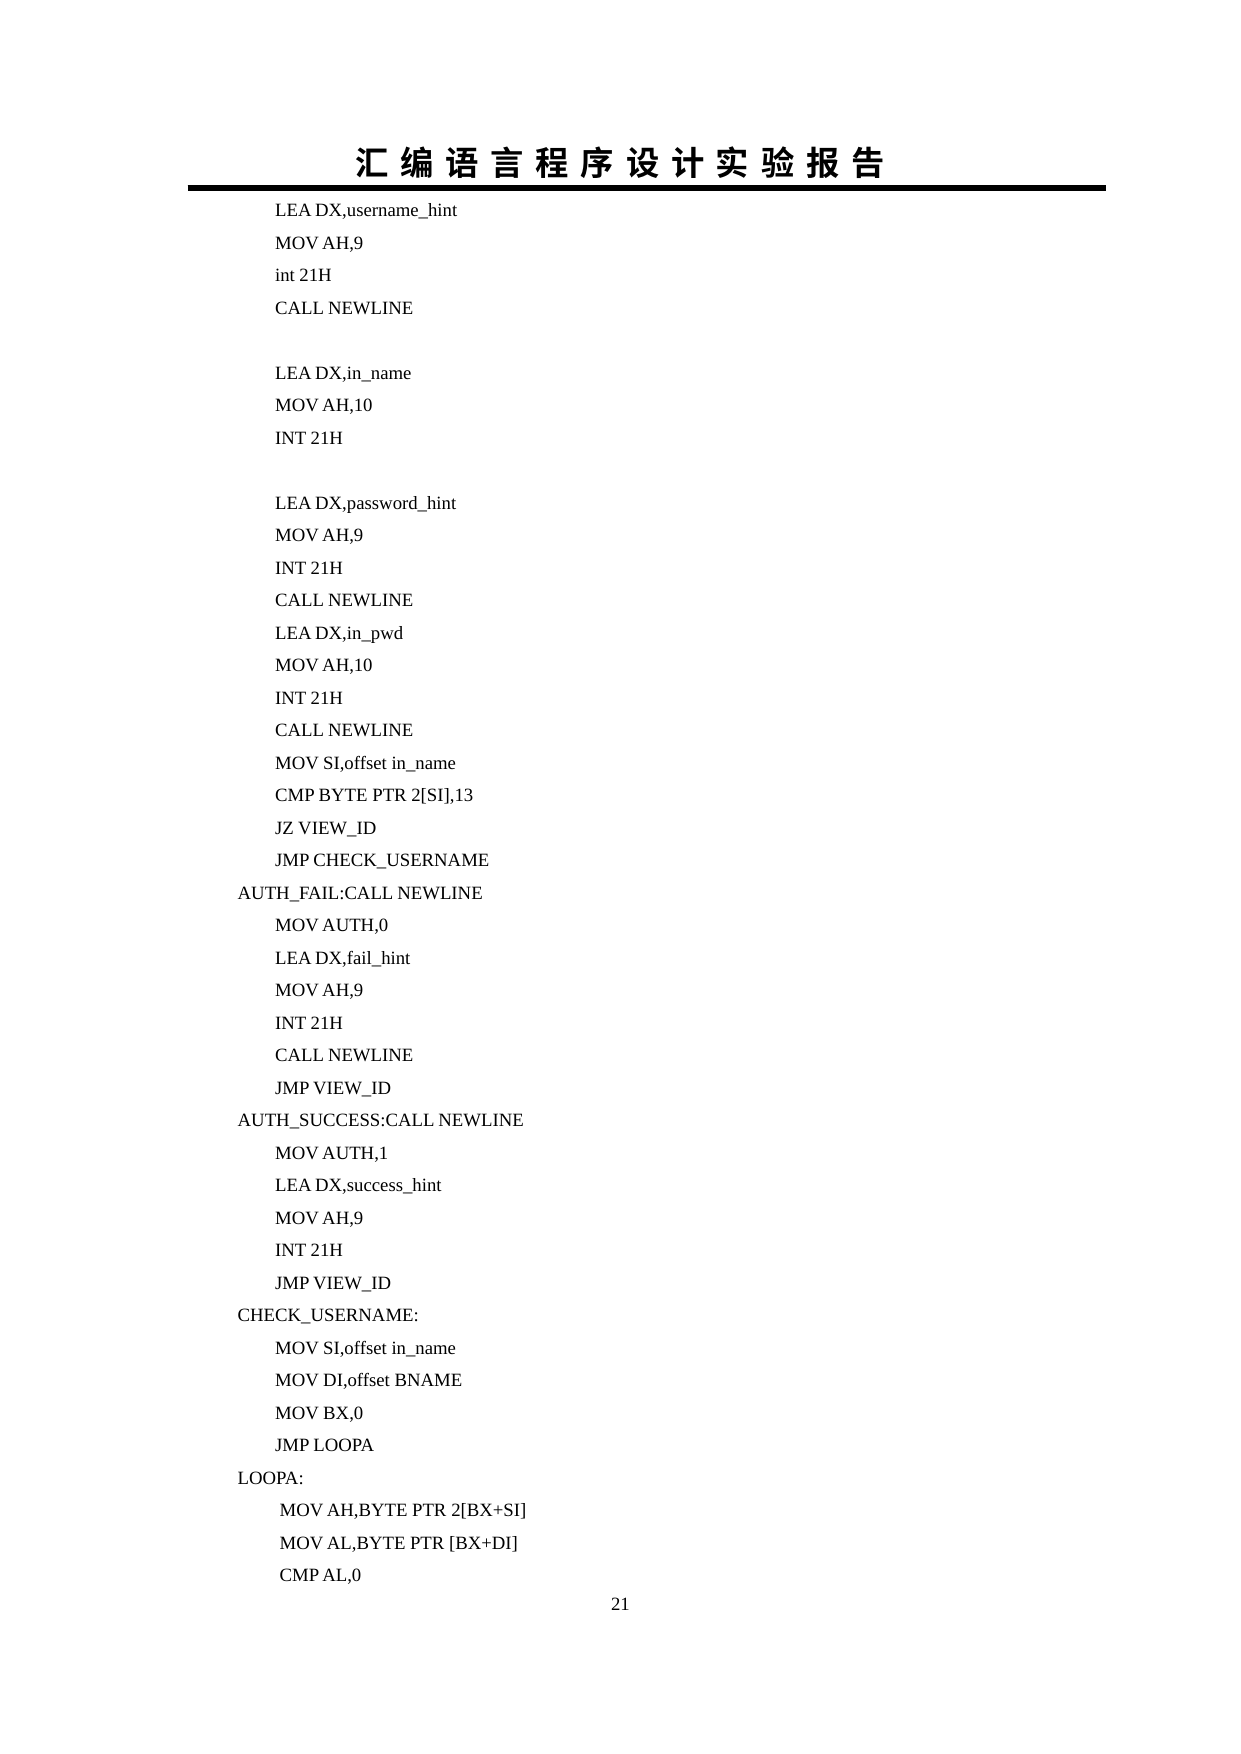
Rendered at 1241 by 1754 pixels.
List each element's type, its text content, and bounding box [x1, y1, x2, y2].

text MOV SI,offset in_name [237, 1331, 1053, 1364]
text AUTH_SUCCESS:CALL NEWLINE [237, 1104, 1053, 1136]
text MOV AL,BYTE PTR [BX+DI] [237, 1526, 1053, 1559]
text JMP LOOPA [237, 1429, 1053, 1461]
text MOV AH,BYTE PTR 2[BX+SI] [237, 1494, 1053, 1526]
text AUTH_FAIL:CALL NEWLINE [237, 876, 1053, 909]
text MOV DI,offset BNAME [237, 1364, 1053, 1396]
text INT 21H [237, 551, 1053, 584]
text LEA DX,in_pwd [237, 616, 1053, 649]
text MOV SI,offset in_name [237, 746, 1053, 779]
text MOV AH,9 [237, 226, 1053, 259]
text MOV AUTH,1 [237, 1136, 1053, 1169]
text JMP VIEW_ID [237, 1266, 1053, 1299]
text INT 21H [237, 1006, 1053, 1039]
text LEA DX,in_name [237, 356, 1053, 389]
text CMP AL,0 [237, 1559, 1053, 1591]
text CALL NEWLINE [237, 291, 1053, 324]
text JZ VIEW_ID [237, 811, 1053, 844]
text INT 21H [237, 421, 1053, 454]
text JMP CHECK_USERNAME [237, 844, 1053, 876]
text CALL NEWLINE [237, 714, 1053, 746]
text int 21H [237, 259, 1053, 291]
text LEA DX,password_hint [237, 486, 1053, 519]
text MOV AH,9 [237, 1201, 1053, 1234]
text MOV AH,9 [237, 519, 1053, 551]
text CALL NEWLINE [237, 1039, 1053, 1071]
text MOV AUTH,0 [237, 909, 1053, 941]
text CMP BYTE PTR 2[SI],13 [237, 779, 1053, 811]
text LEA DX,username_hint [237, 194, 1053, 226]
text CALL NEWLINE [237, 584, 1053, 616]
text MOV AH,10 [237, 649, 1053, 681]
text JMP VIEW_ID [237, 1071, 1053, 1104]
text INT 21H [237, 681, 1053, 714]
text LEA DX,success_hint [237, 1169, 1053, 1201]
text LOOPA: [237, 1461, 1053, 1494]
text CHECK_USERNAME: [237, 1299, 1053, 1331]
text INT 21H [237, 1234, 1053, 1266]
text LEA DX,fail_hint [237, 941, 1053, 974]
text MOV AH,10 [237, 389, 1053, 421]
text MOV BX,0 [237, 1396, 1053, 1429]
text MOV AH,9 [237, 974, 1053, 1006]
